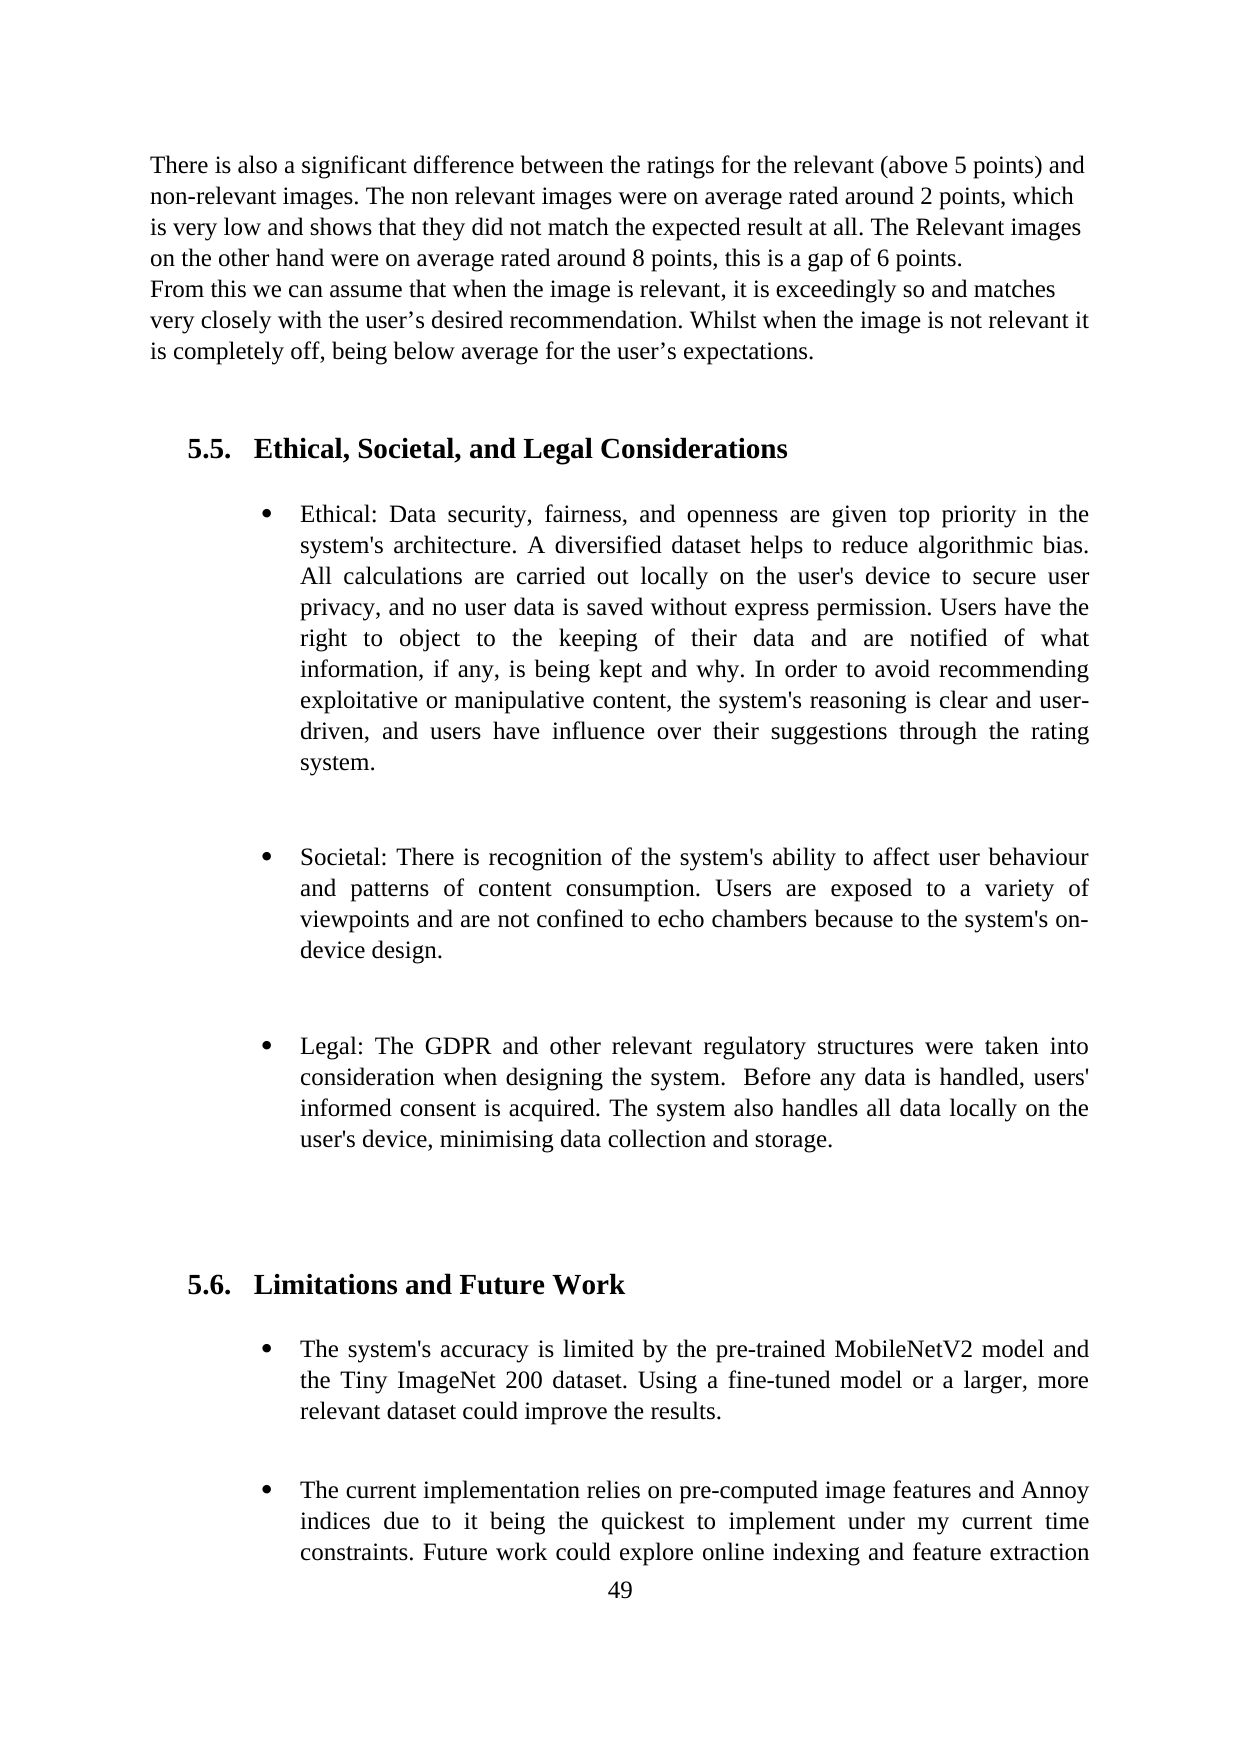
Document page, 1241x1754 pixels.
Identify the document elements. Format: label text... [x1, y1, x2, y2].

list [262, 1475, 1090, 1566]
list Societal: There is recognition of the system's ability to affect user behaviour and patterns of content consumption. Users are exposed to a variety of viewpoints and are not confined to echo chambers because to the system's on-device design. [262, 842, 1090, 964]
text There is also a significant difference between the ratings for the relevant (above 5 points) and non-relevant images. The non relevant images were on average rated around 2 points, which is very low and shows that they did not match the expected result at all. The Relevant images on the other hand were on average rated around 8 points, this is a gap of 6 points. From this we can assume that when the image is relevant, it is exceedingly so and matches very closely with the user’s desired recommendation. Whilst when the image is not relevant it is completely off, being below average for the user’s expectations. [150, 150, 1090, 365]
subtitle Limitations and Future Work [187, 1267, 1090, 1301]
list Legal: The GDPR and other relevant regulatory structures were taken into consideration when designing the system. Before any data is handled, users' informed consent is acquired. The system also handles all data locally on the user's device, minimising data collection and storage. [262, 1031, 1090, 1153]
list The system's accuracy is limited by the pre-trained MobileNetV2 model and the Tiny ImageNet 200 dataset. Using a fine-tuned model or a larger, more relevant dataset could improve the results. [262, 1334, 1090, 1425]
list Ethical: Data security, fairness, and openness are given top priority in the system's architecture. A diversified dataset helps to reduce algorithmic bias. All calculations are carried out locally on the user's device to secure user privacy, and no user data is saved without express permission. Users have the right to object to the keeping of their data and are notified of what information, if any, is being kept and why. In order to avoid recommending exploitative or manipulative content, the system's reasoning is clear and user-driven, and users have influence over their suggestions through the rating system. [262, 499, 1090, 776]
subtitle Ethical, Societal, and Legal Considerations [187, 432, 1090, 465]
